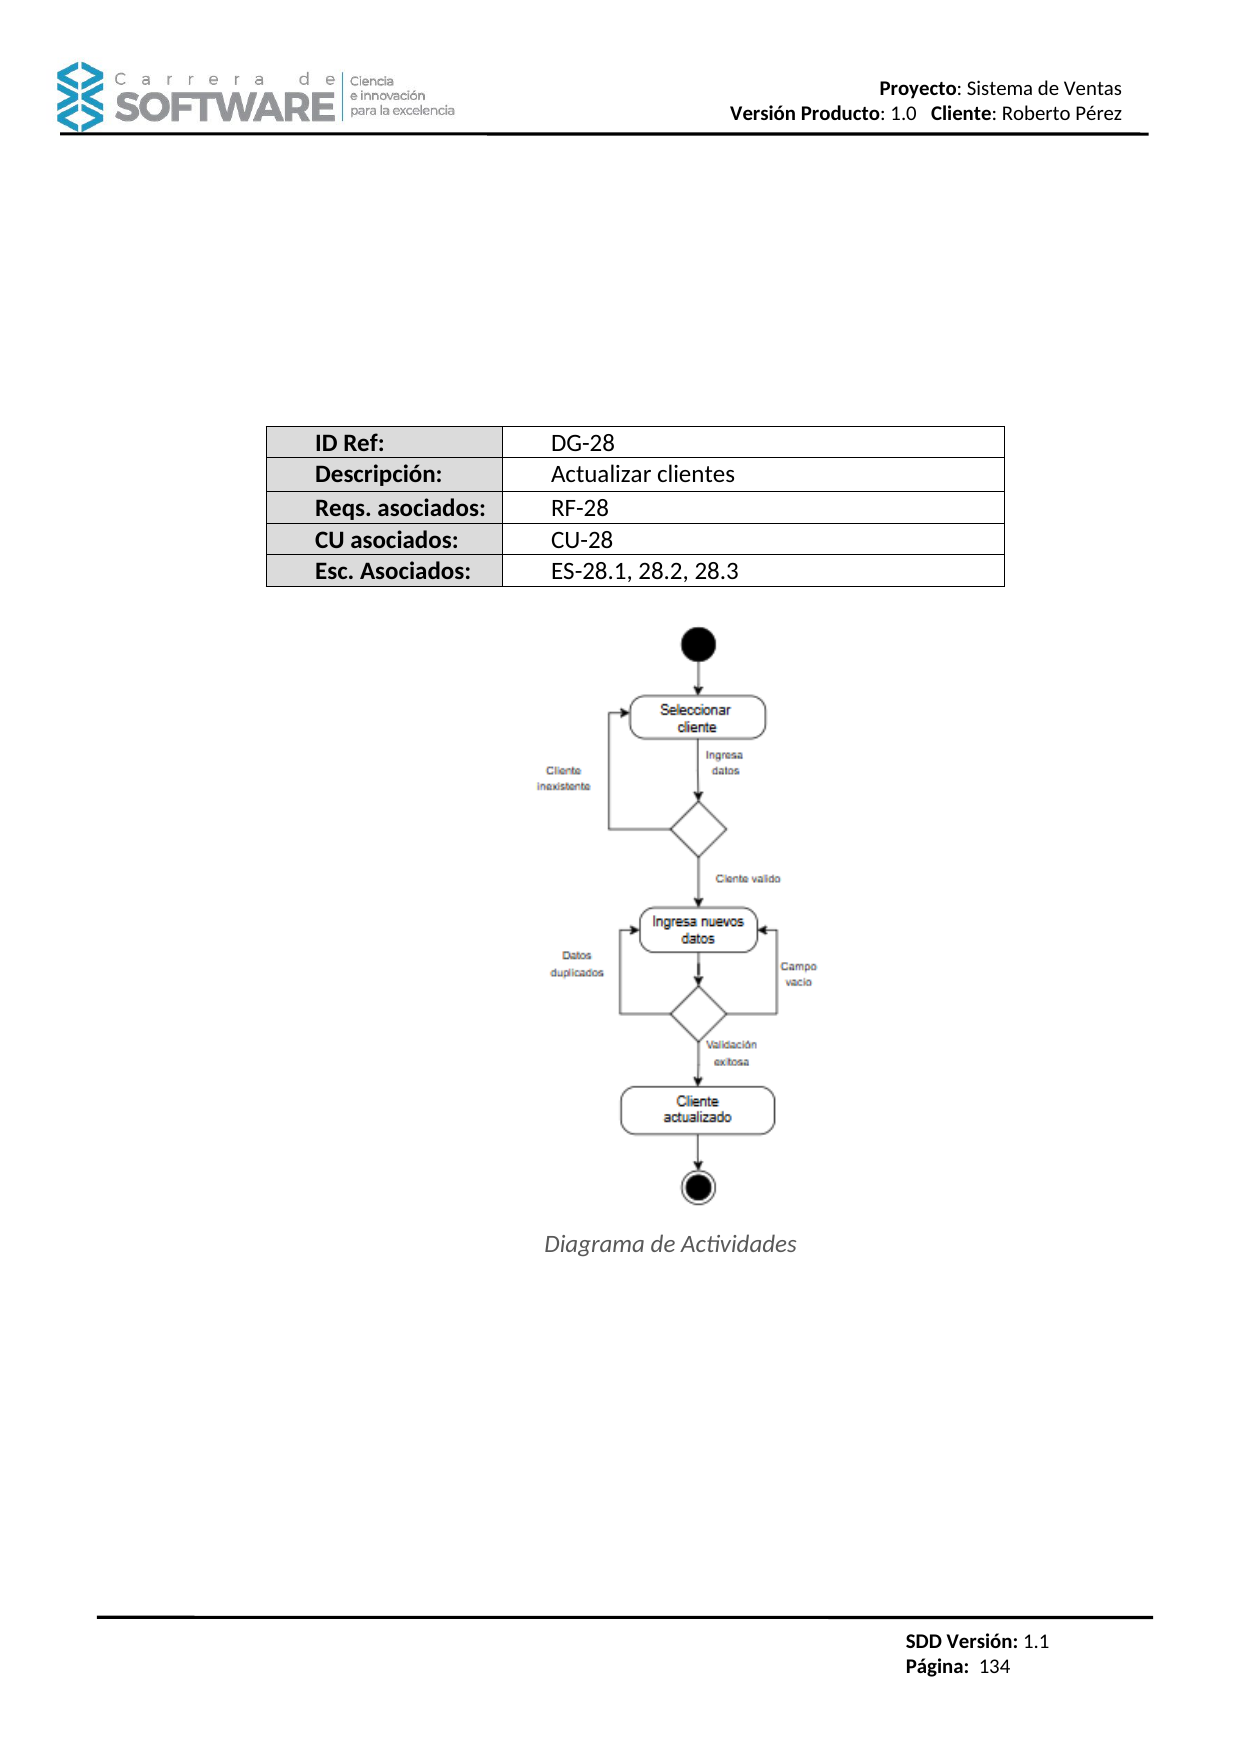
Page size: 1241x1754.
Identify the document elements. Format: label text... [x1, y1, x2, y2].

table_cell CU-28 [503, 524, 1004, 554]
table_cell ES-28.1, 28.2, 28.3 [503, 555, 1004, 586]
table_cell CU asociados: [267, 524, 502, 554]
table_header ID Ref: [267, 427, 502, 457]
table_cell Descripción: [267, 458, 502, 491]
table_header DG-28 [503, 427, 1004, 457]
picture [46, 46, 461, 154]
table_cell Esc. Asociados: [267, 555, 502, 586]
picture [530, 616, 821, 1221]
table_cell RF-28 [503, 492, 1004, 523]
table_cell Actualizar clientes [503, 458, 1004, 491]
text Diagrama de Actividades [222, 1228, 1122, 1258]
table_cell Reqs. asociados: [267, 492, 502, 523]
